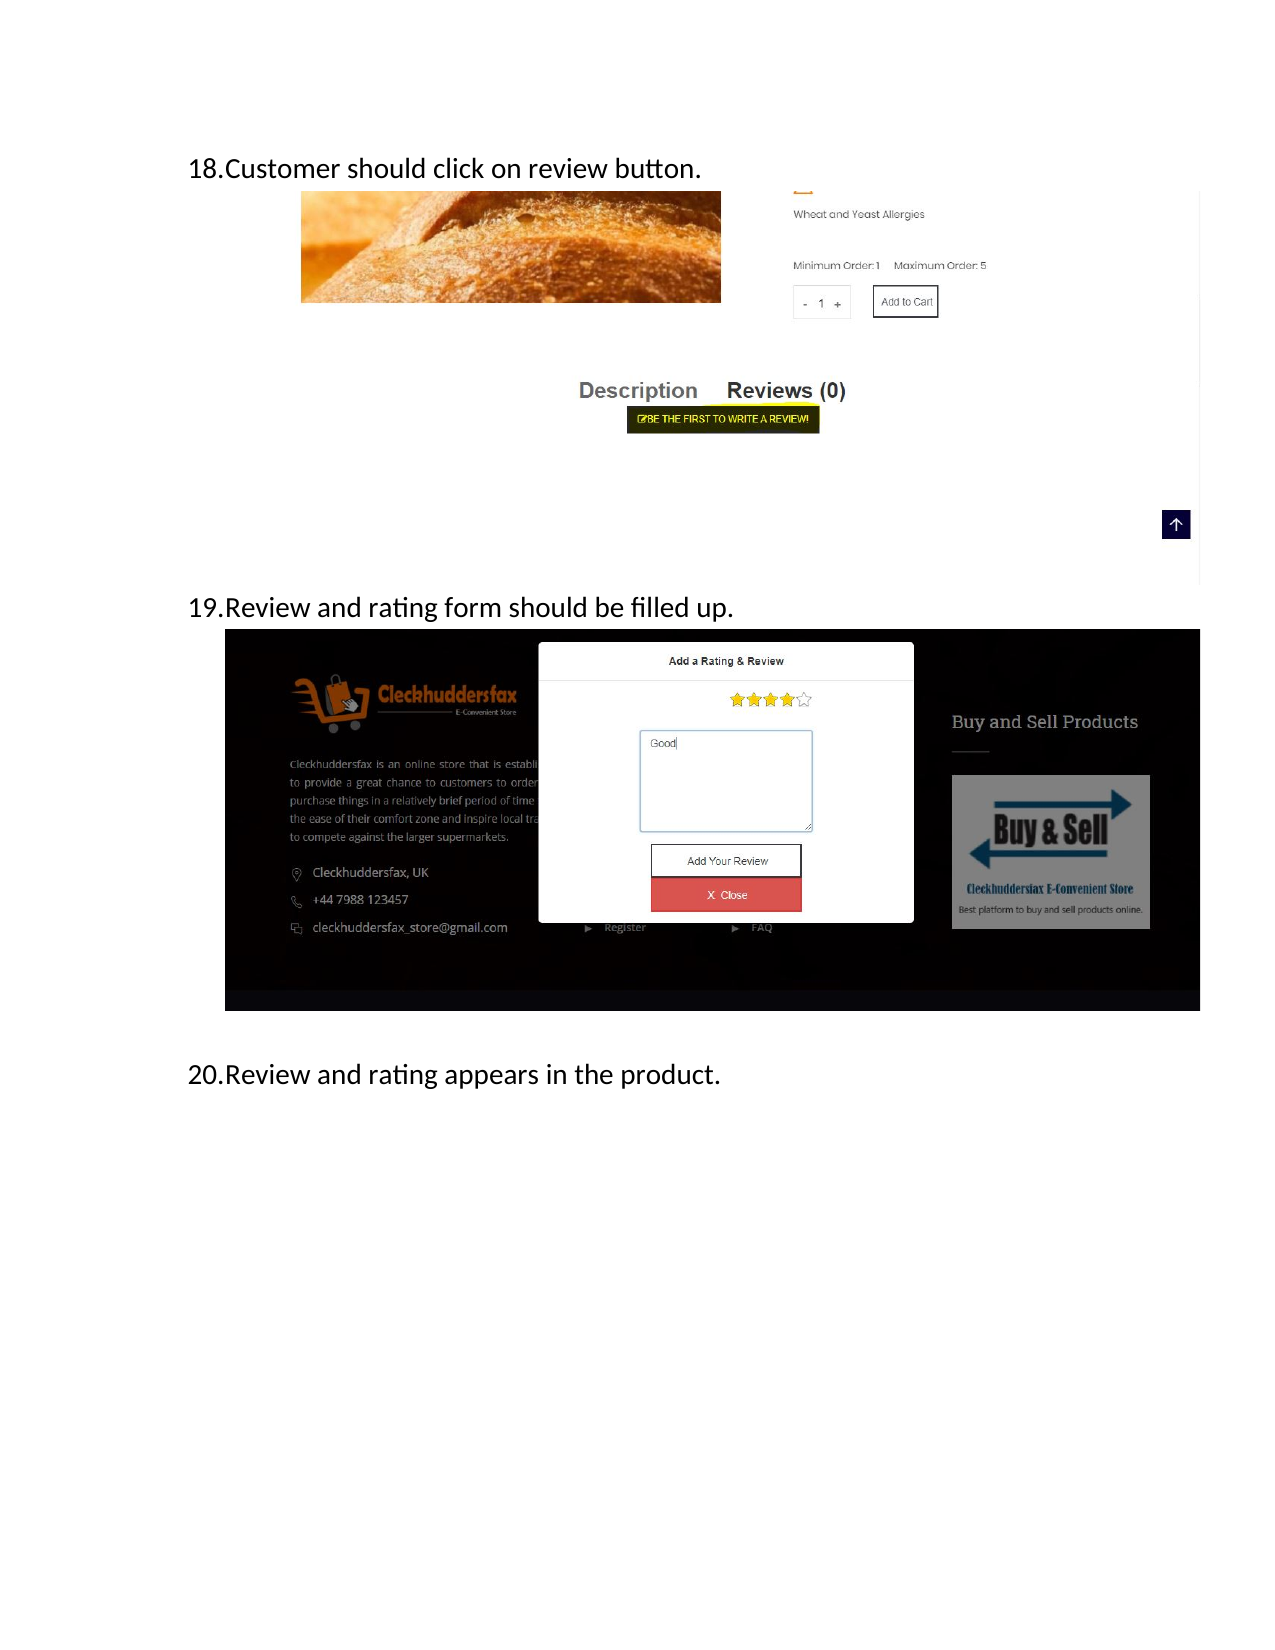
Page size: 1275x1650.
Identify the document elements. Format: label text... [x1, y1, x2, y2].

list Review and rating form should be filled up. [187, 589, 1125, 624]
list Review and rating appears in the product. [187, 1056, 1125, 1092]
list Customer should click on review button. [187, 150, 1125, 186]
picture [225, 629, 1200, 1011]
picture [225, 191, 1200, 585]
